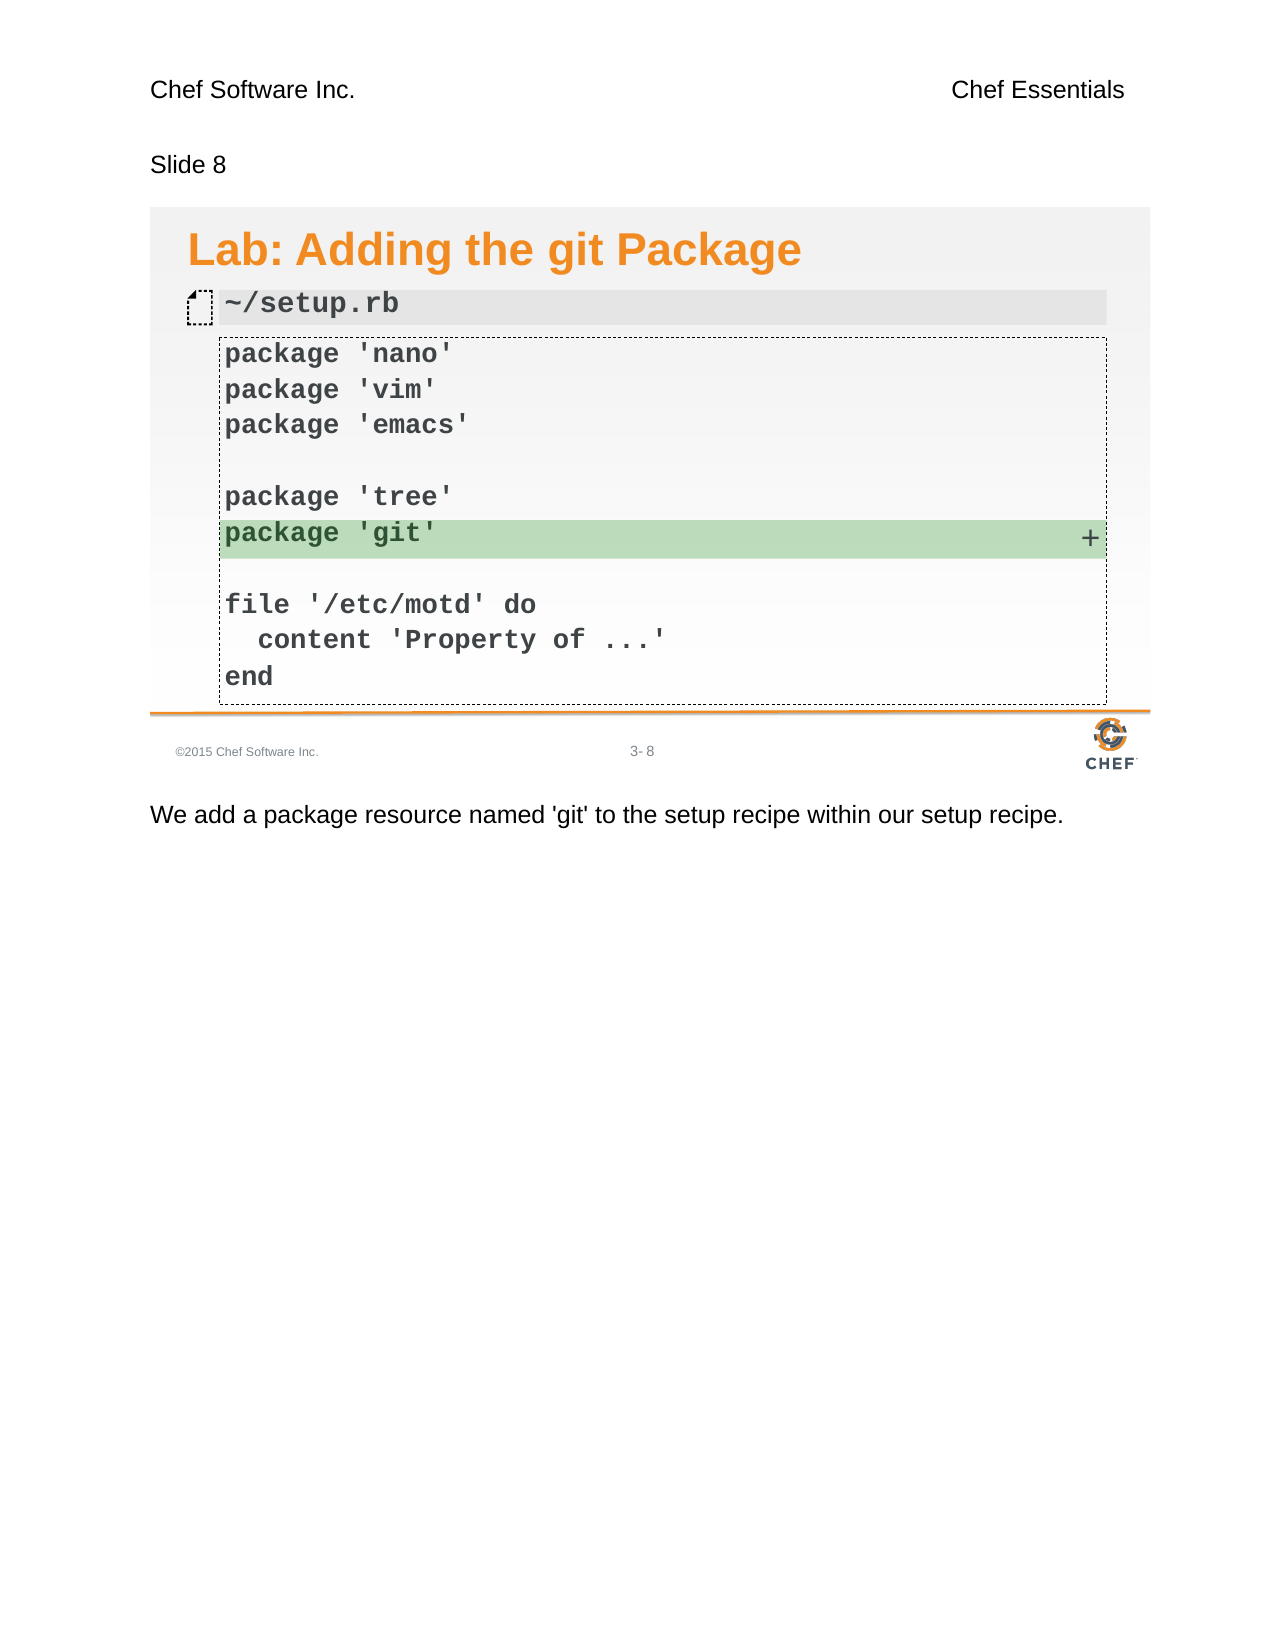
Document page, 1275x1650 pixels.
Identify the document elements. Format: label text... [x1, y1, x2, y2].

text Slide 8 [150, 150, 1125, 179]
text We add a package resource named 'git' to the setup recipe within our setup recipe. [150, 800, 1125, 828]
